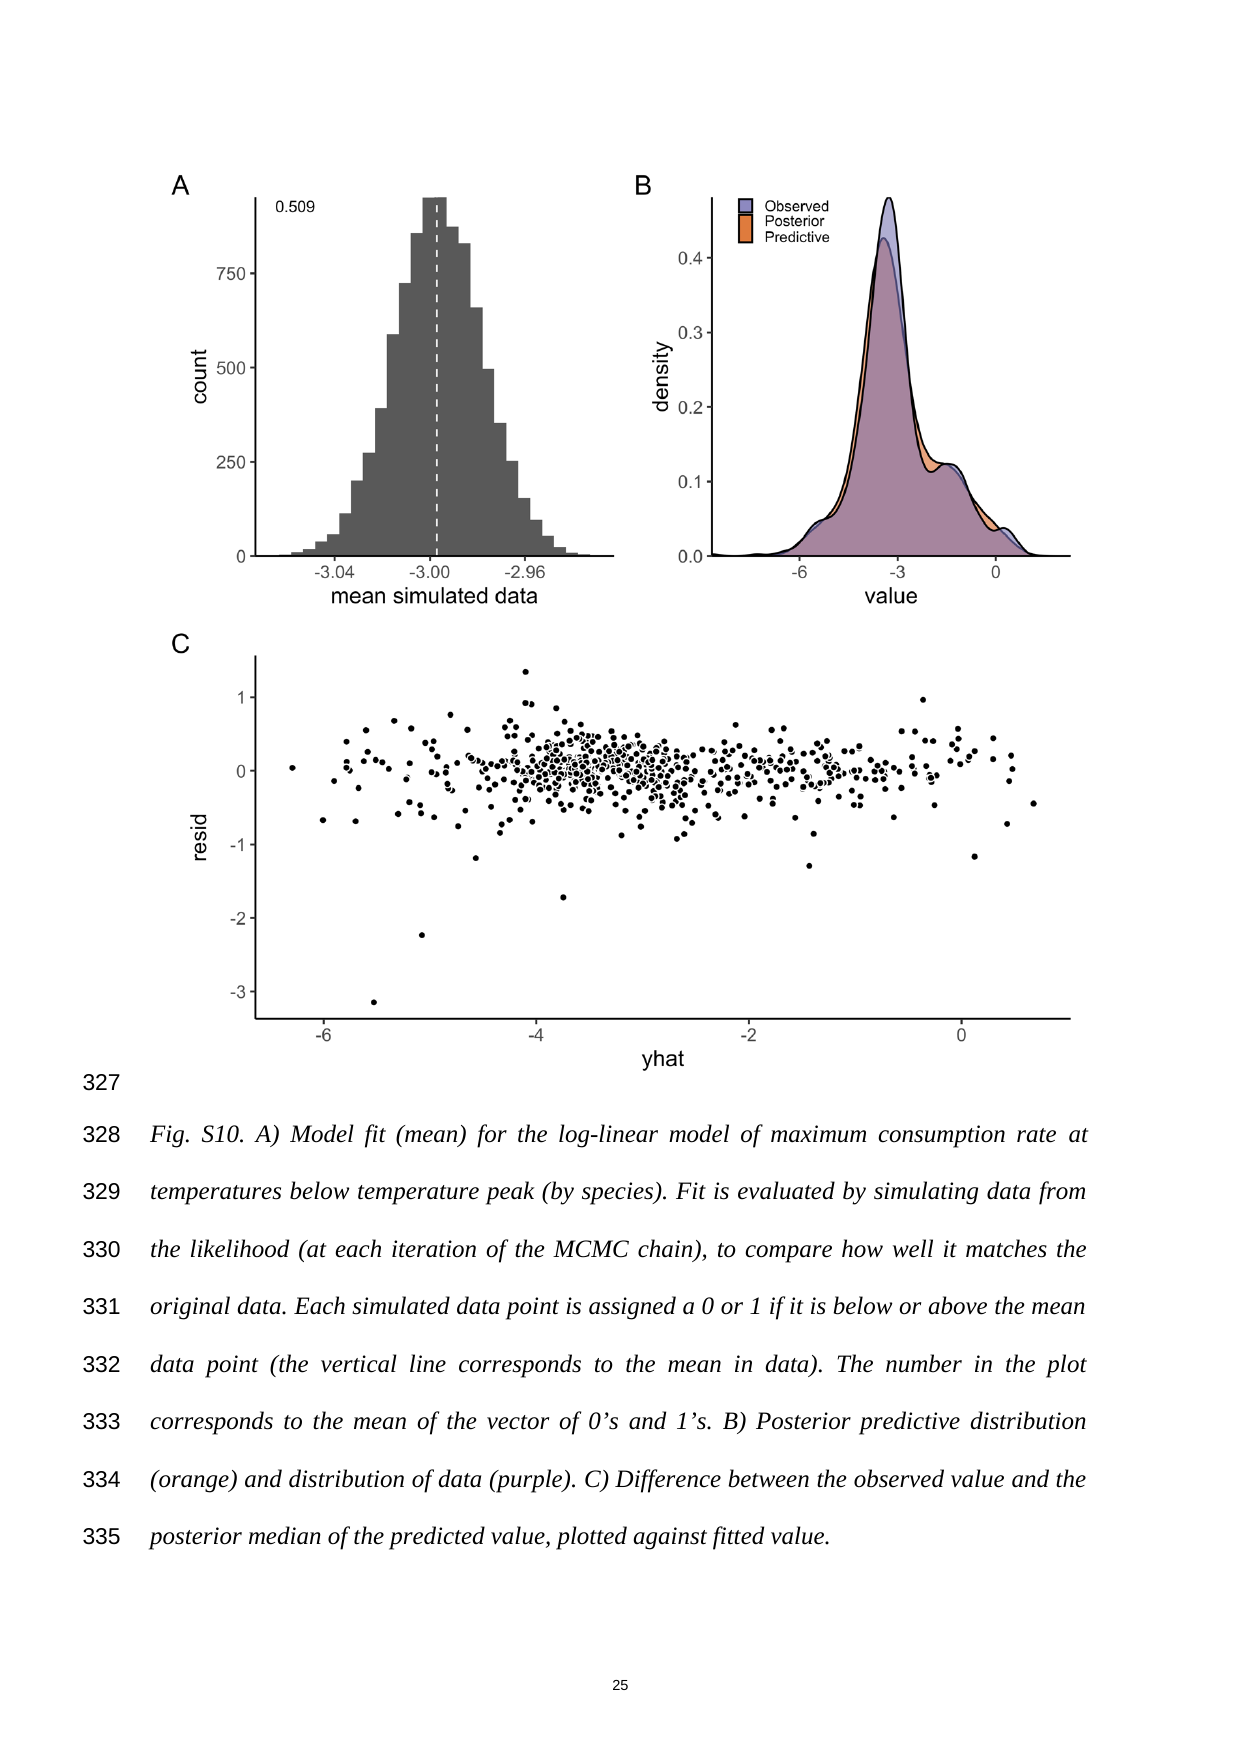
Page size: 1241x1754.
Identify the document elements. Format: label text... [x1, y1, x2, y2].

text Fig. S10. A) Model fit (mean) for the log-linear model of maximum consumption rate at temperatures below temperature peak (by species). Fit is evaluated by simulating data from the likelihood (at each iteration of the MCMC chain), to compare how well it matches the original data. Each simulated data point is assigned a 0 or 1 if it is below or above the mean data point (the vertical line corresponds to the mean in data). The number in the plot corresponds to the mean of the vector of 0’s and 1’s. B) Posterior predictive distribution (orange) and distribution of data (purple). C) Difference between the observed value and the posterior median of the predicted value, plotted against fitted value. [150, 1119, 1090, 1550]
picture [150, 150, 1091, 1091]
